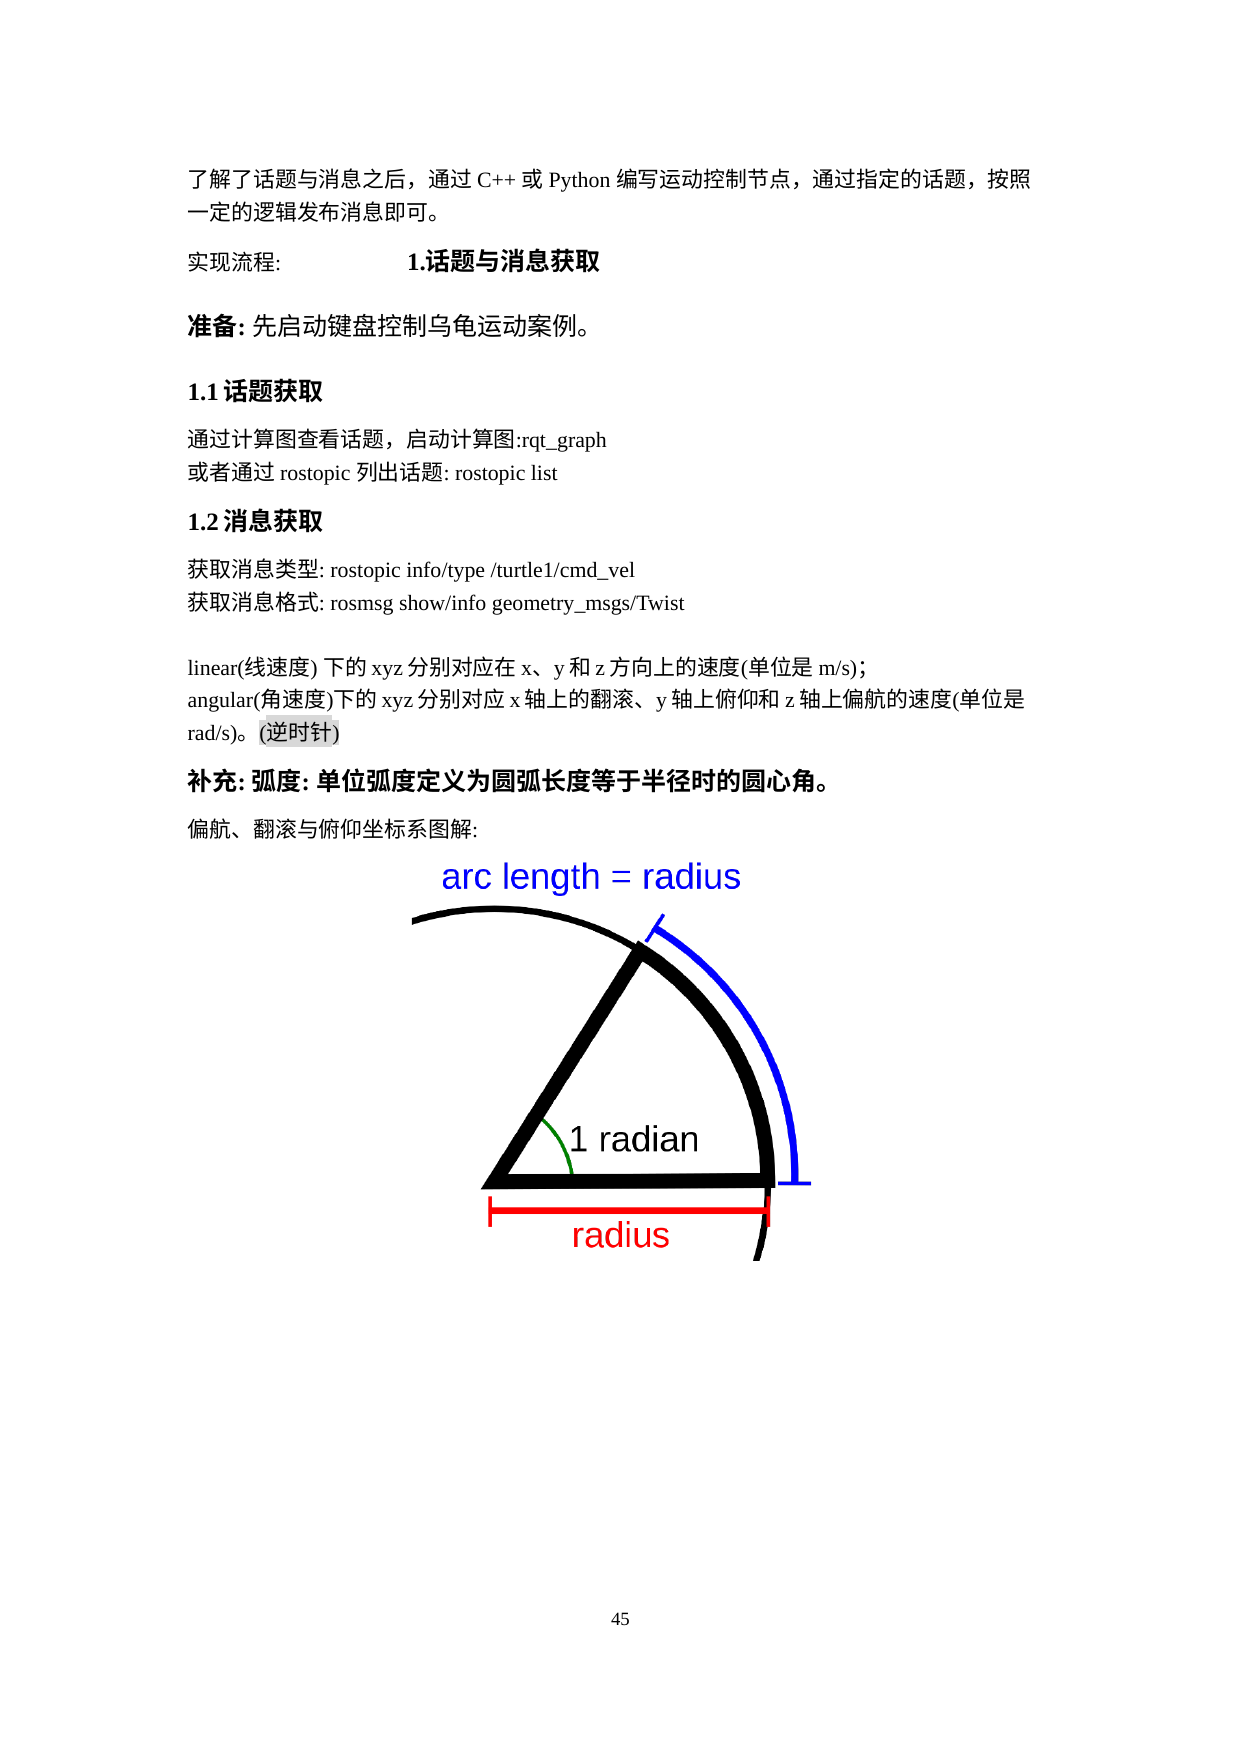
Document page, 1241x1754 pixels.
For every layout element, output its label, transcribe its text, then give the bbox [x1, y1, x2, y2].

text 准备: 先启动键盘控制乌龟运动案例。 [187, 292, 1053, 357]
text angular(角速度)下的xyz分别对应x轴上的翻滚、y轴上俯仰和z轴上偏航的速度(单位是rad/s)。(逆时针) [187, 682, 1053, 747]
text 获取消息格式: rosmsg show/info geometry_msgs/Twist [187, 584, 1053, 617]
text 实现流程: 1.话题与消息获取 [187, 227, 1053, 292]
text 获取消息类型: rostopic info/type /turtle1/cmd_vel [187, 552, 1053, 584]
text 补充: 弧度: 单位弧度定义为圆弧长度等于半径时的圆心角。 [187, 747, 1053, 812]
picture [411, 844, 829, 1261]
text linear(线速度) 下的xyz分别对应在x、y和z方向上的速度(单位是 m/s)； [187, 649, 1053, 682]
text 1.1话题获取 [187, 357, 1053, 422]
text 通过计算图查看话题，启动计算图:rqt_graph [187, 422, 1053, 454]
text 偏航、翻滚与俯仰坐标系图解: [187, 812, 1053, 844]
text 或者通过 rostopic 列出话题: rostopic list [187, 454, 1053, 487]
text 了解了话题与消息之后，通过 C++ 或 Python 编写运动控制节点，通过指定的话题，按照一定的逻辑发布消息即可。 [187, 162, 1053, 227]
text 1.2消息获取 [187, 487, 1053, 552]
